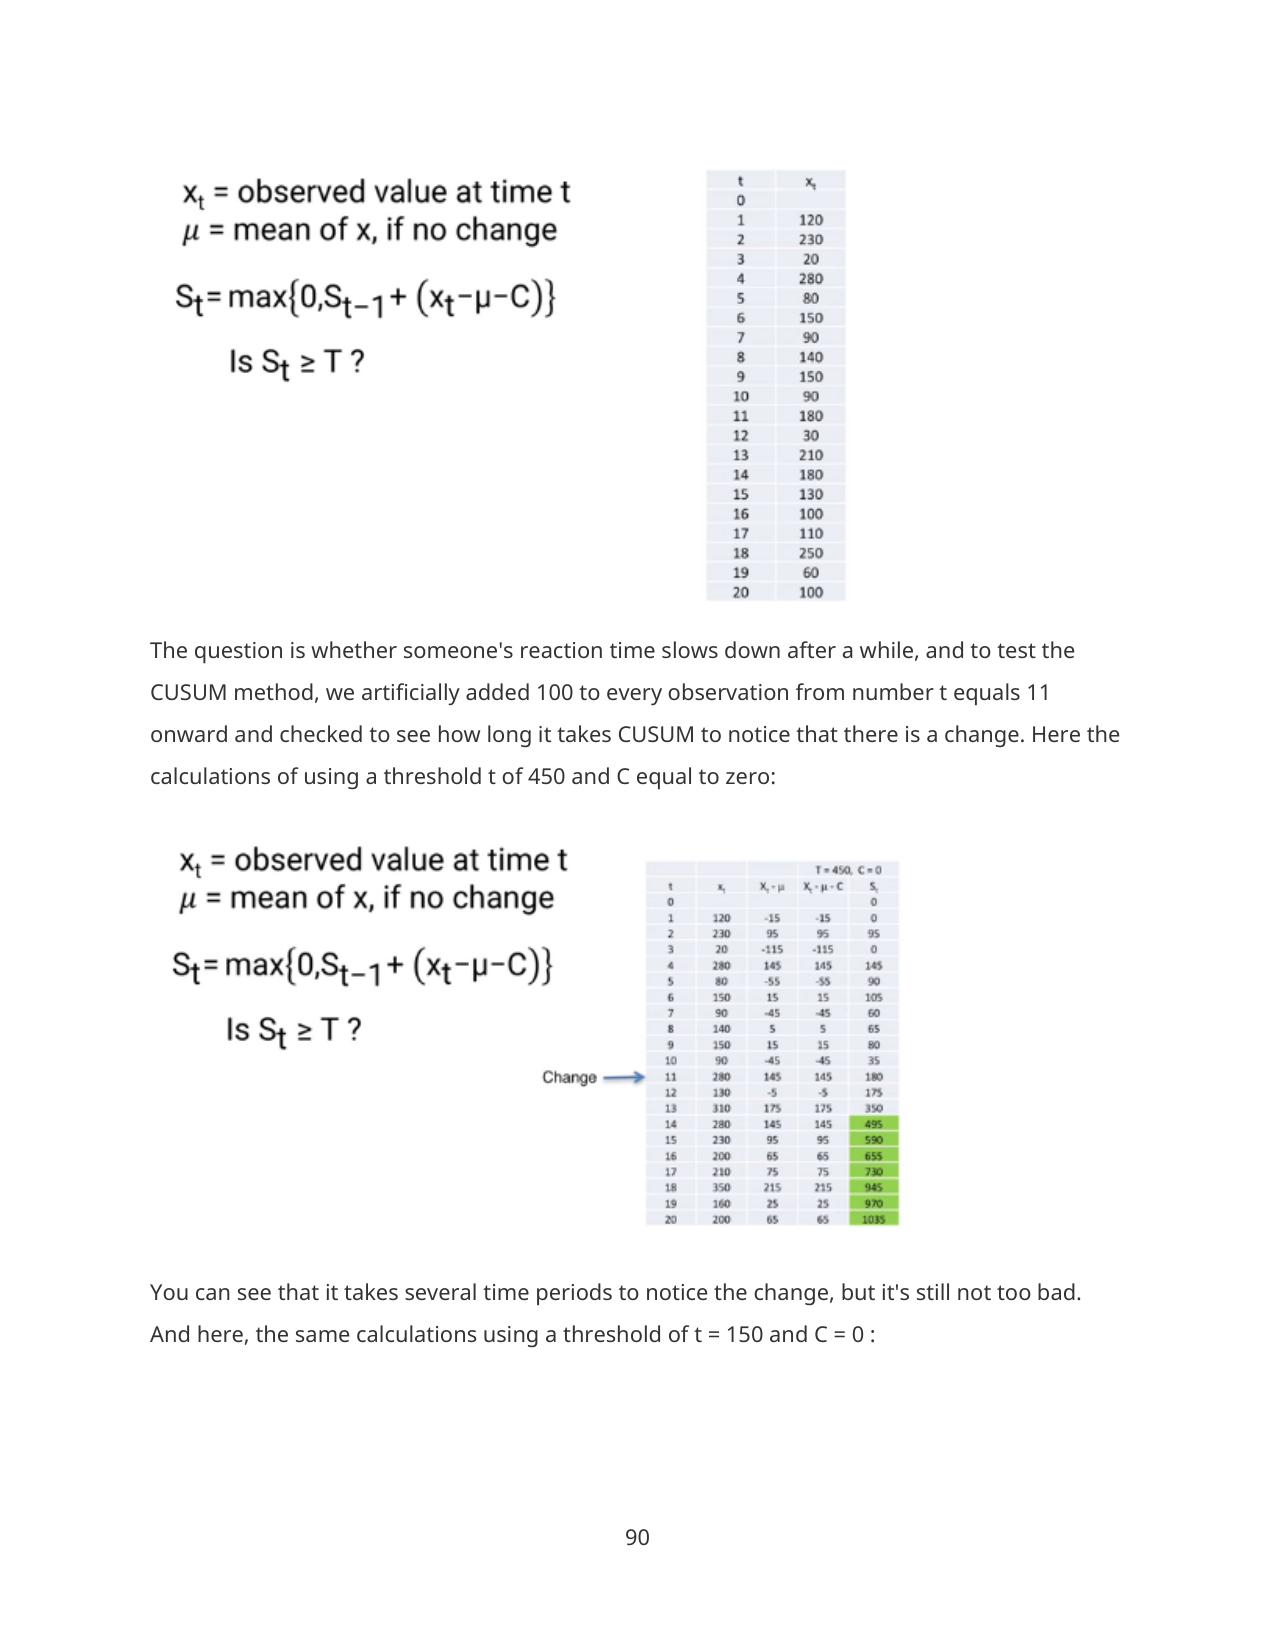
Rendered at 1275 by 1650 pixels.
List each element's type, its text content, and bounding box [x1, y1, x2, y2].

picture [150, 150, 872, 614]
picture [150, 828, 941, 1257]
text You can see that it takes several time periods to notice the change, but it's still not too bad. And here, the same calculations using a threshold of t = 150 and C = 0 : [150, 1277, 1125, 1349]
text The question is whether someone's reaction time slows down after a while, and to test the CUSUM method, we artificially added 100 to every observation from number t equals 11 onward and checked to see how long it takes CUSUM to notice that there is a change. Here the calculations of using a threshold t of 450 and C equal to zero: [150, 635, 1125, 791]
